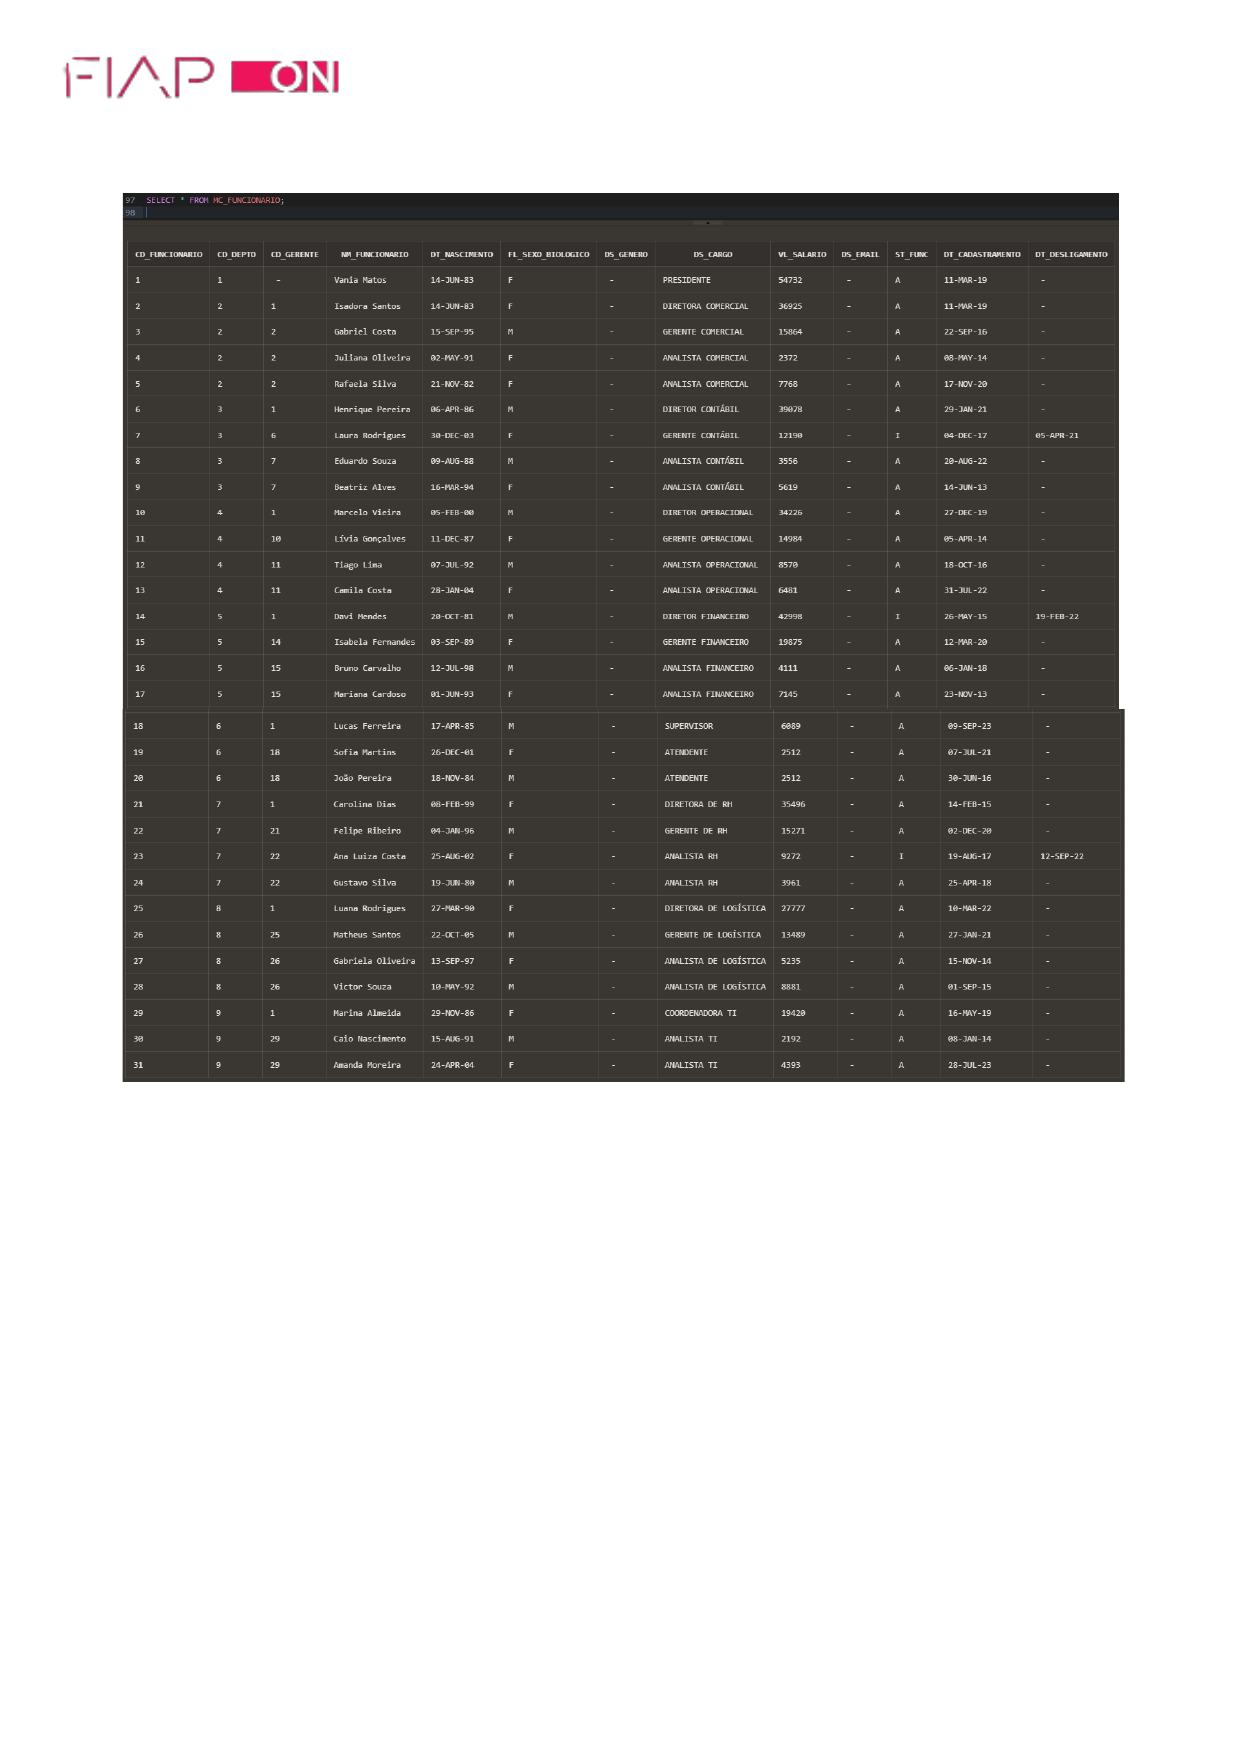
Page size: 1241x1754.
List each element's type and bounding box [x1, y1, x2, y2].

picture [36, 15, 360, 126]
picture [122, 193, 1125, 1082]
